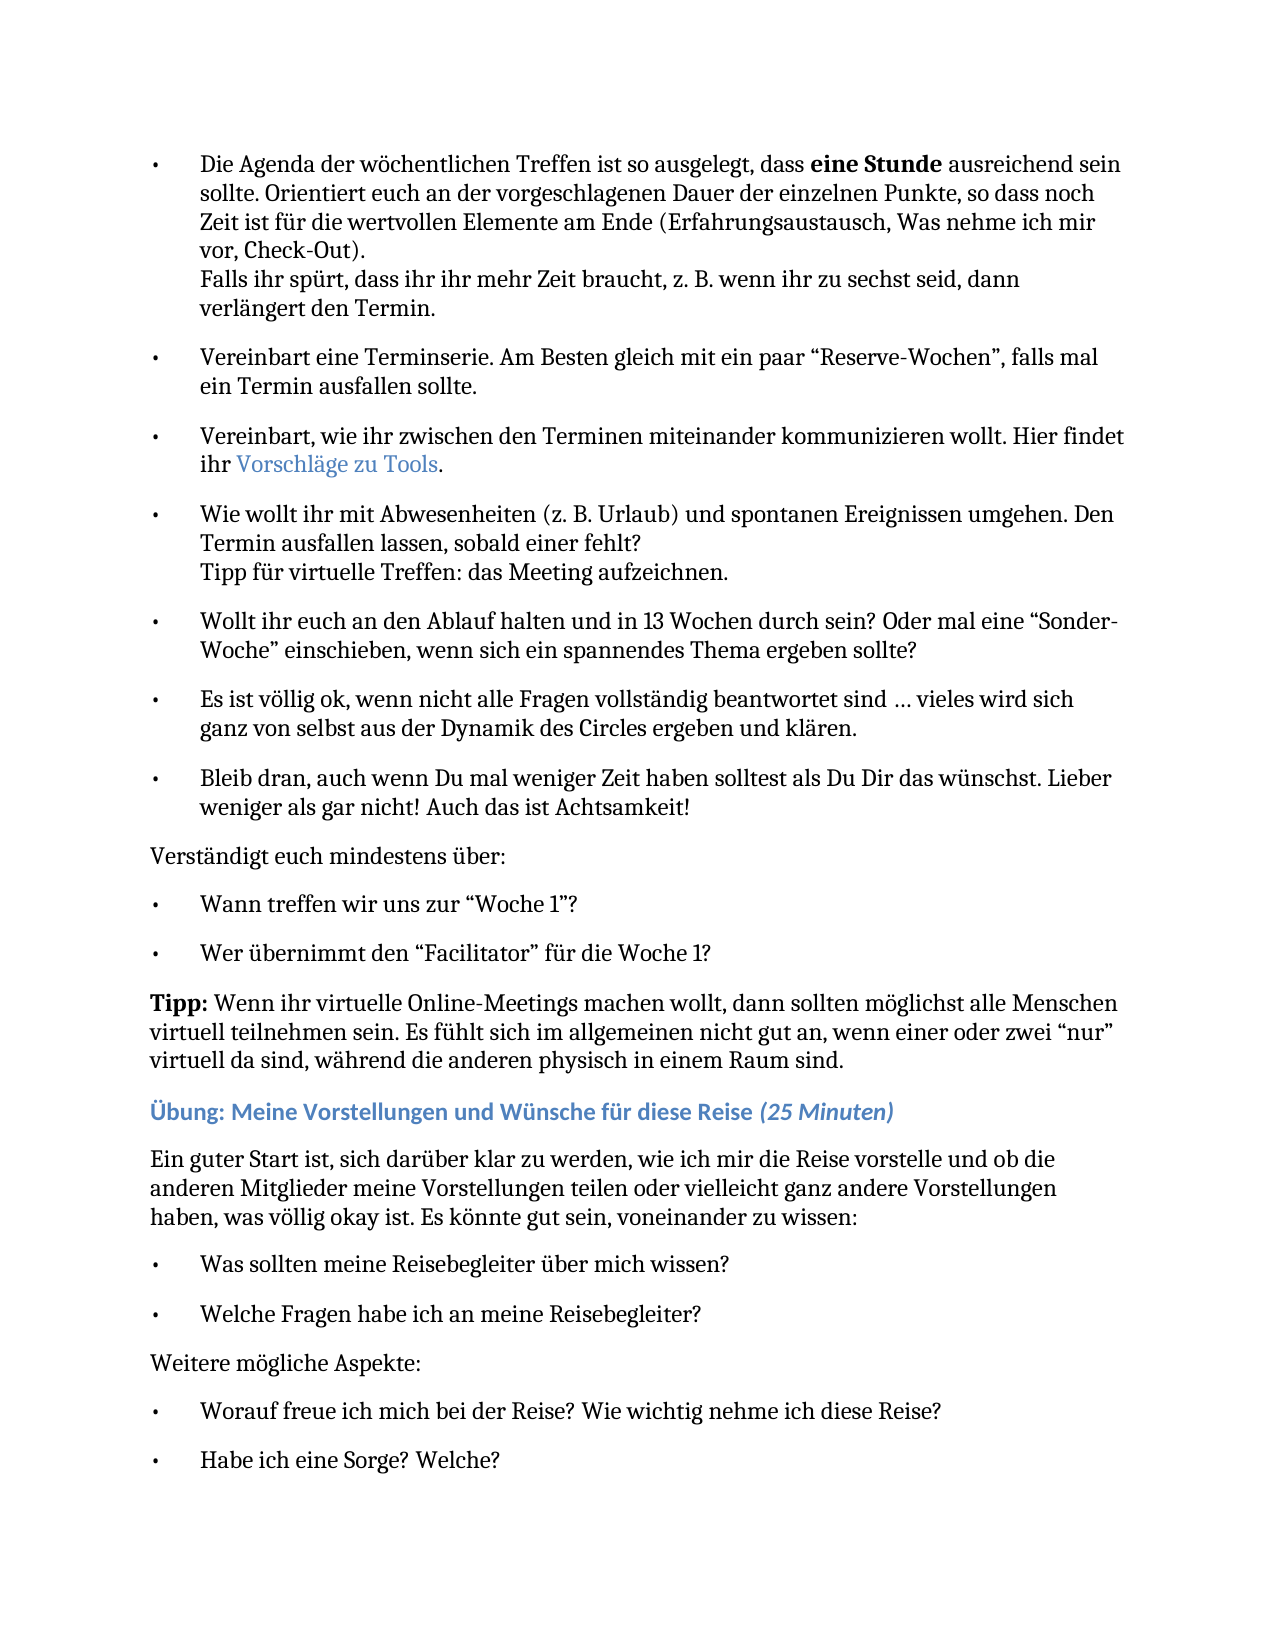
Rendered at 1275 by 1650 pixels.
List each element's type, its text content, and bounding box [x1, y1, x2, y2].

list Bleib dran, auch wenn Du mal weniger Zeit haben solltest als Du Dir das wünschst. Lieber weniger als gar nicht! Auch das ist Achtsamkeit! [150, 764, 1125, 821]
text Ein guter Start ist, sich darüber klar zu werden, wie ich mir die Reise vorstelle und ob die anderen Mitglieder meine Vorstellungen teilen oder vielleicht ganz andere Vorstellungen haben, was völlig okay ist. Es könnte gut sein, voneinander zu wissen: [150, 1145, 1125, 1231]
list Wollt ihr euch an den Ablauf halten und in 13 Wochen durch sein? Oder mal eine “Sonder-Woche” einschieben, wenn sich ein spannendes Thema ergeben sollte? [150, 607, 1125, 664]
text Tipp: Wenn ihr virtuelle Online-Meetings machen wollt, dann sollten möglichst alle Menschen virtuell teilnehmen sein. Es fühlt sich im allgemeinen nicht gut an, wenn einer oder zwei “nur” virtuell da sind, während die anderen physisch in einem Raum sind. [150, 989, 1125, 1075]
list Wer übernimmt den “Facilitator” für die Woche 1? [150, 939, 1125, 968]
list Worauf freue ich mich bei der Reise? Wie wichtig nehme ich diese Reise? [150, 1397, 1125, 1426]
text Verständigt euch mindestens über: [150, 842, 1125, 871]
list Wie wollt ihr mit Abwesenheiten (z. B. Urlaub) und spontanen Ereignissen umgehen. Den Termin ausfallen lassen, sobald einer fehlt? Tipp für virtuelle Treffen: das Meeting aufzeichnen. [150, 500, 1125, 586]
list Was sollten meine Reisebegleiter über mich wissen? [150, 1250, 1125, 1279]
list Die Agenda der wöchentlichen Treffen ist so ausgelegt, dass eine Stunde ausreichend sein sollte. Orientiert euch an der vorgeschlagenen Dauer der einzelnen Punkte, so dass noch Zeit ist für die wertvollen Elemente am Ende (Erfahrungsaustausch, Was nehme ich mir vor, Check-Out). Falls ihr spürt, dass ihr ihr mehr Zeit braucht, z. B. wenn ihr zu sechst seid, dann verlängert den Termin. [150, 150, 1125, 322]
list Vereinbart, wie ihr zwischen den Terminen miteinander kommunizieren wollt. Hier findet ihr Vorschläge zu Tools. [150, 422, 1125, 479]
list Es ist völlig ok, wenn nicht alle Fragen vollständig beantwortet sind … vieles wird sich ganz von selbst aus der Dynamik des Circles ergeben und klären. [150, 685, 1125, 743]
text Weitere mögliche Aspekte: [150, 1349, 1125, 1378]
subtitle Übung: Meine Vorstellungen und Wünsche für diese Reise (25 Minuten) [150, 1096, 1125, 1126]
list Wann treffen wir uns zur “Woche 1”? [150, 889, 1125, 918]
list Habe ich eine Sorge? Welche? [150, 1446, 1125, 1475]
list Vereinbart eine Terminserie. Am Besten gleich mit ein paar “Reserve-Wochen”, falls mal ein Termin ausfallen sollte. [150, 343, 1125, 401]
list Welche Fragen habe ich an meine Reisebegleiter? [150, 1300, 1125, 1328]
